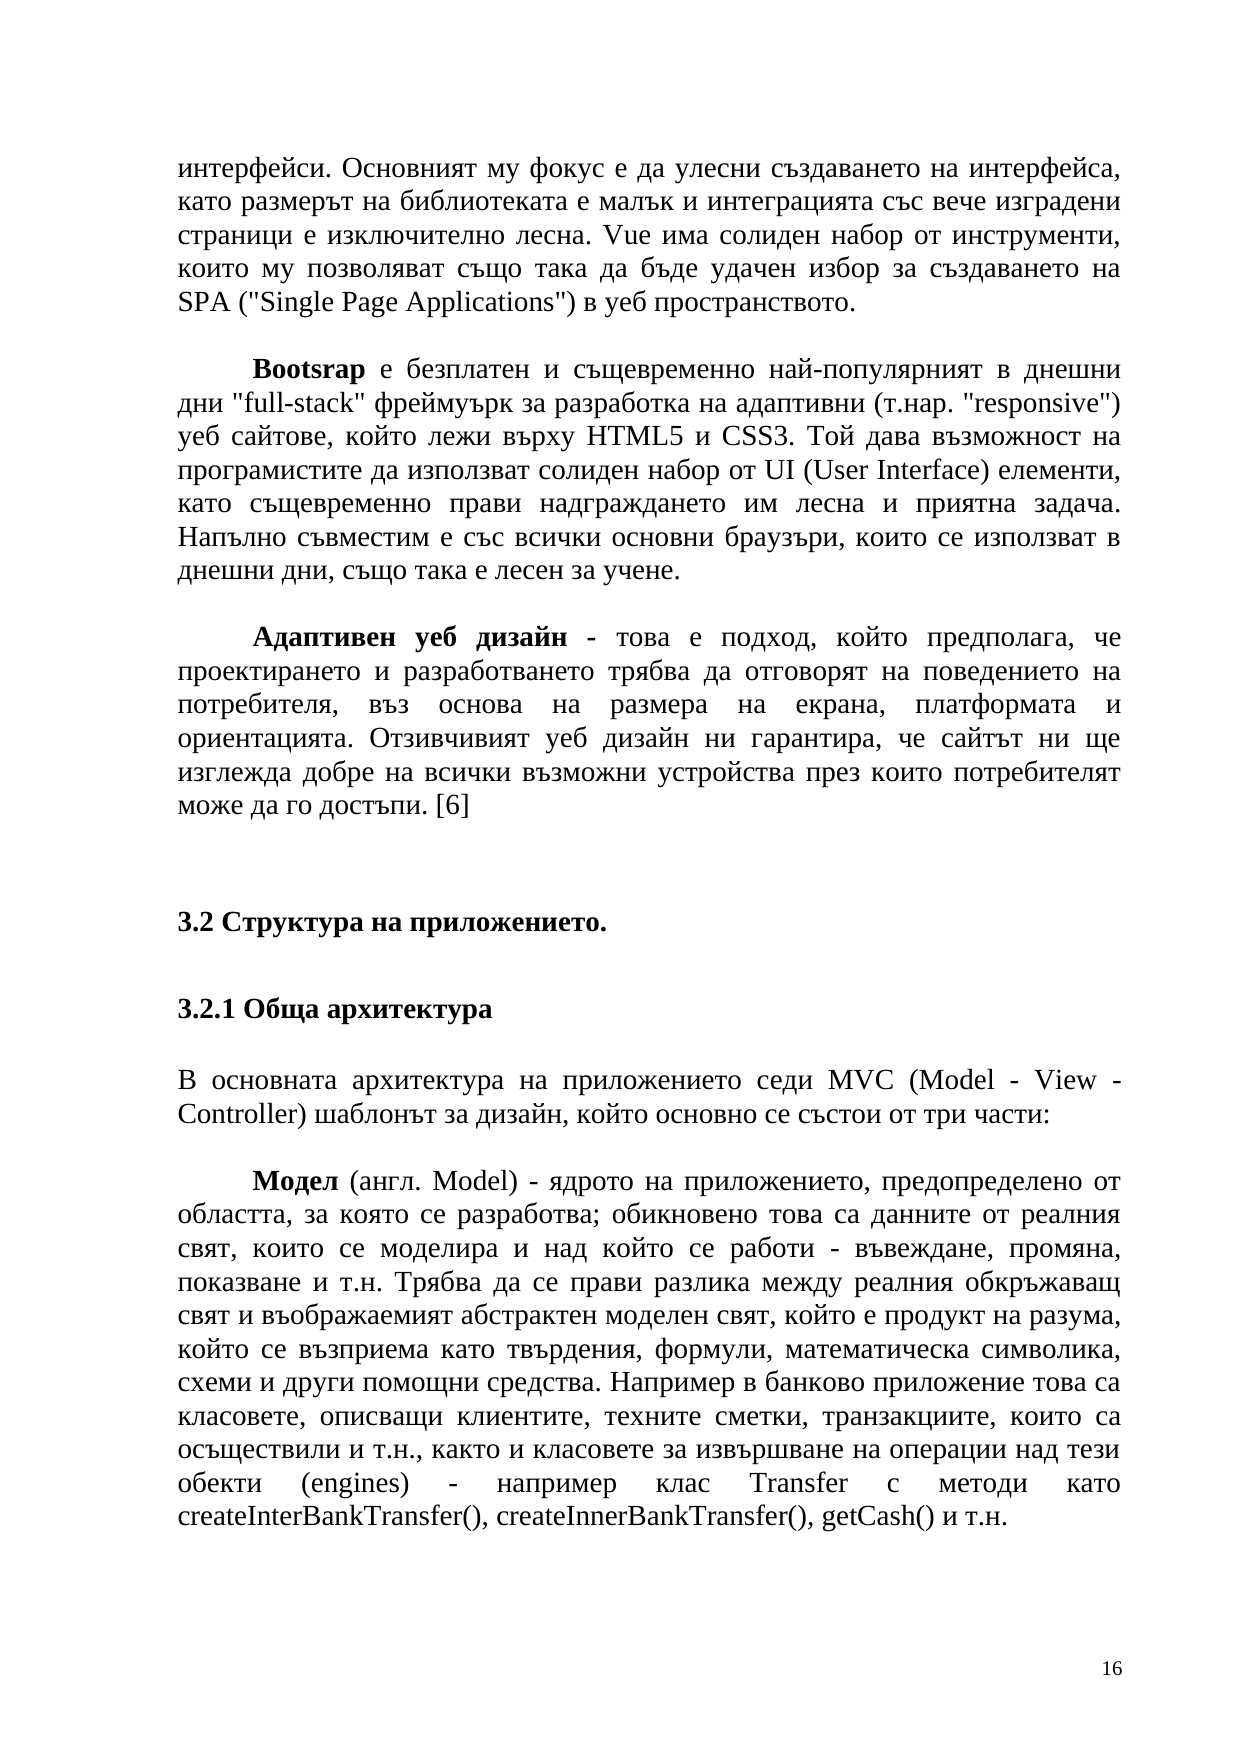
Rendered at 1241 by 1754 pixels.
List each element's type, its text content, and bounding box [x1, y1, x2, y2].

text Модел (англ. Model) - ядрото на приложението, предопределено от областта, за която се разработва; обикновено това са данните от реалния свят, които се моделира и над който се работи - въвеждане, промяна, показване и т.н. Трябва да се прави разлика между реалния обкръжаващ свят и въображаемият абстрактен моделен свят, който е продукт на разума, който се възприема като твърдения, формули, математическа символика, схеми и други помощни средства. Например в банково приложение това са класовете, описващи клиентите, техните сметки, транзакциите, които са осъществили и т.н., както и класовете за извършване на операции над тези обекти (engines) - например клас Transfer с методи като createInterBankTransfer(), createInnerBankTransfer(), getCash() и т.н. [177, 1163, 1122, 1532]
text В основната архитектура на приложението седи MVC (Model - View - Controller) шаблонът за дизайн, който основно се състои от три части: [177, 1062, 1122, 1129]
subtitle 3.2 Структура на приложението. [177, 904, 1122, 938]
text Bootsrap e безплатен и същевременно най-популярният в днешни дни "full-stack" фреймуърк за разработка на адаптивни (т.нар. "responsive") уеб сайтове, който лежи върху HTML5 и CSS3. Той дава възможност на програмистите да използват солиден набор от UI (User Interface) елементи, като същевременно прави надграждането им лесна и приятна задача. Напълно съвместим е със всички основни браузъри, които се използват в днешни дни, също така е лесен за учене. [177, 351, 1122, 586]
subtitle 3.2.1 Обща архитектура [177, 991, 1122, 1025]
text Адаптивен уеб дизайн - това е подход, който предполага, че проектирането и разработването трябва да отговорят на поведението на потребителя, въз основа на размера на екрана, платформата и ориентацията. Отзивчивият уеб дизайн ни гарантира, че сайтът ни ще изглежда добре на всички възможни устройства през които потребителят може да го достъпи. [6] [177, 619, 1122, 821]
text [177, 150, 1122, 318]
